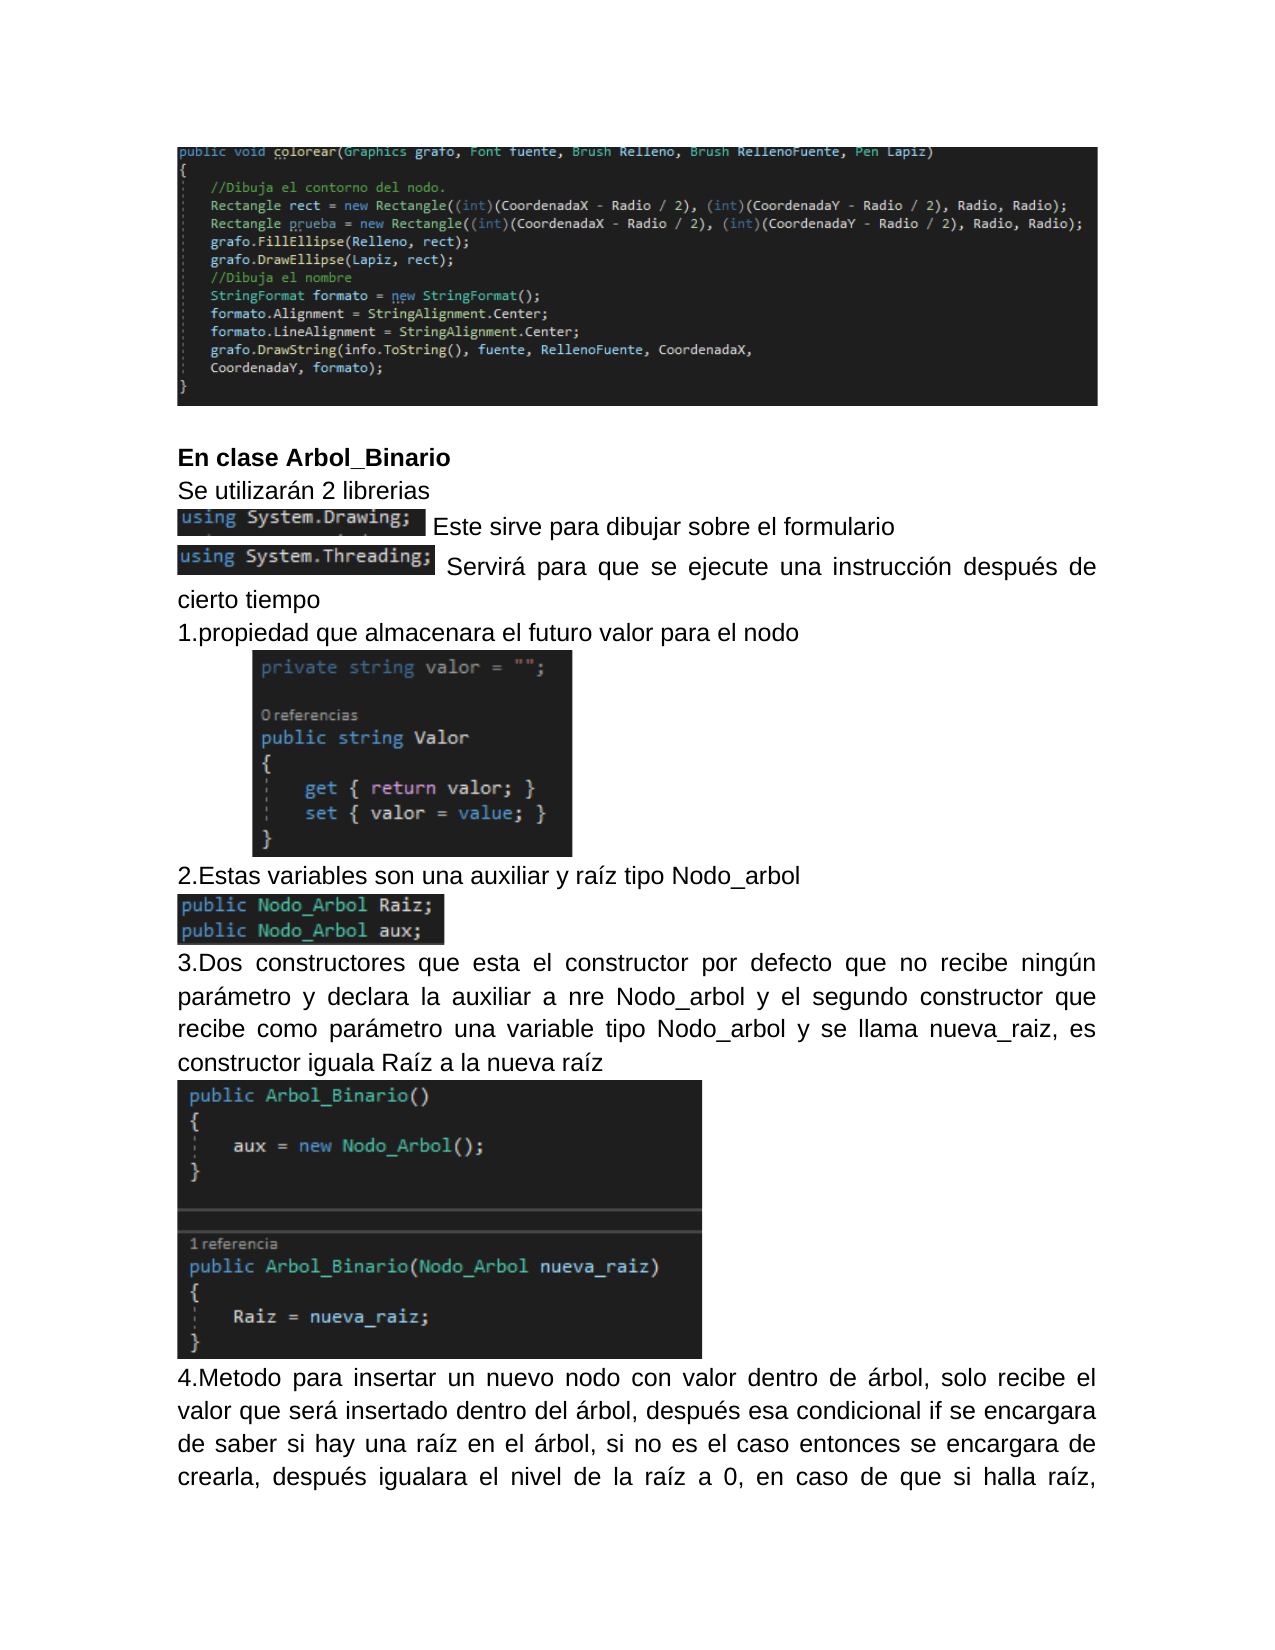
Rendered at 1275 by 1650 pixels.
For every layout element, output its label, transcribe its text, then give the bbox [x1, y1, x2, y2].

picture [177, 894, 445, 945]
text 3.Dos constructores que esta el constructor por defecto que no recibe ningún parámetro y declara la auxiliar a nre Nodo_arbol y el segundo constructor que recibe como parámetro una variable tipo Nodo_arbol y se llama nueva_raiz, es constructor iguala Raíz a la nueva raíz [177, 948, 1098, 1076]
picture [177, 1080, 703, 1359]
text Se utilizarán 2 librerias [177, 476, 1098, 505]
picture [177, 509, 426, 536]
picture [177, 545, 435, 575]
text Servirá para que se ejecute una instrucción después de cierto tiempo [177, 545, 1098, 613]
text Este sirve para dibujar sobre el formulario [177, 509, 1098, 541]
text 2.Estas variables son una auxiliar y raíz tipo Nodo_arbol [177, 861, 1098, 890]
text 1.propiedad que almacenara el futuro valor para el nodo [177, 618, 1098, 646]
picture [177, 147, 1098, 406]
picture [252, 650, 573, 857]
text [177, 1363, 1098, 1491]
text En clase Arbol_Binario [177, 443, 1098, 472]
